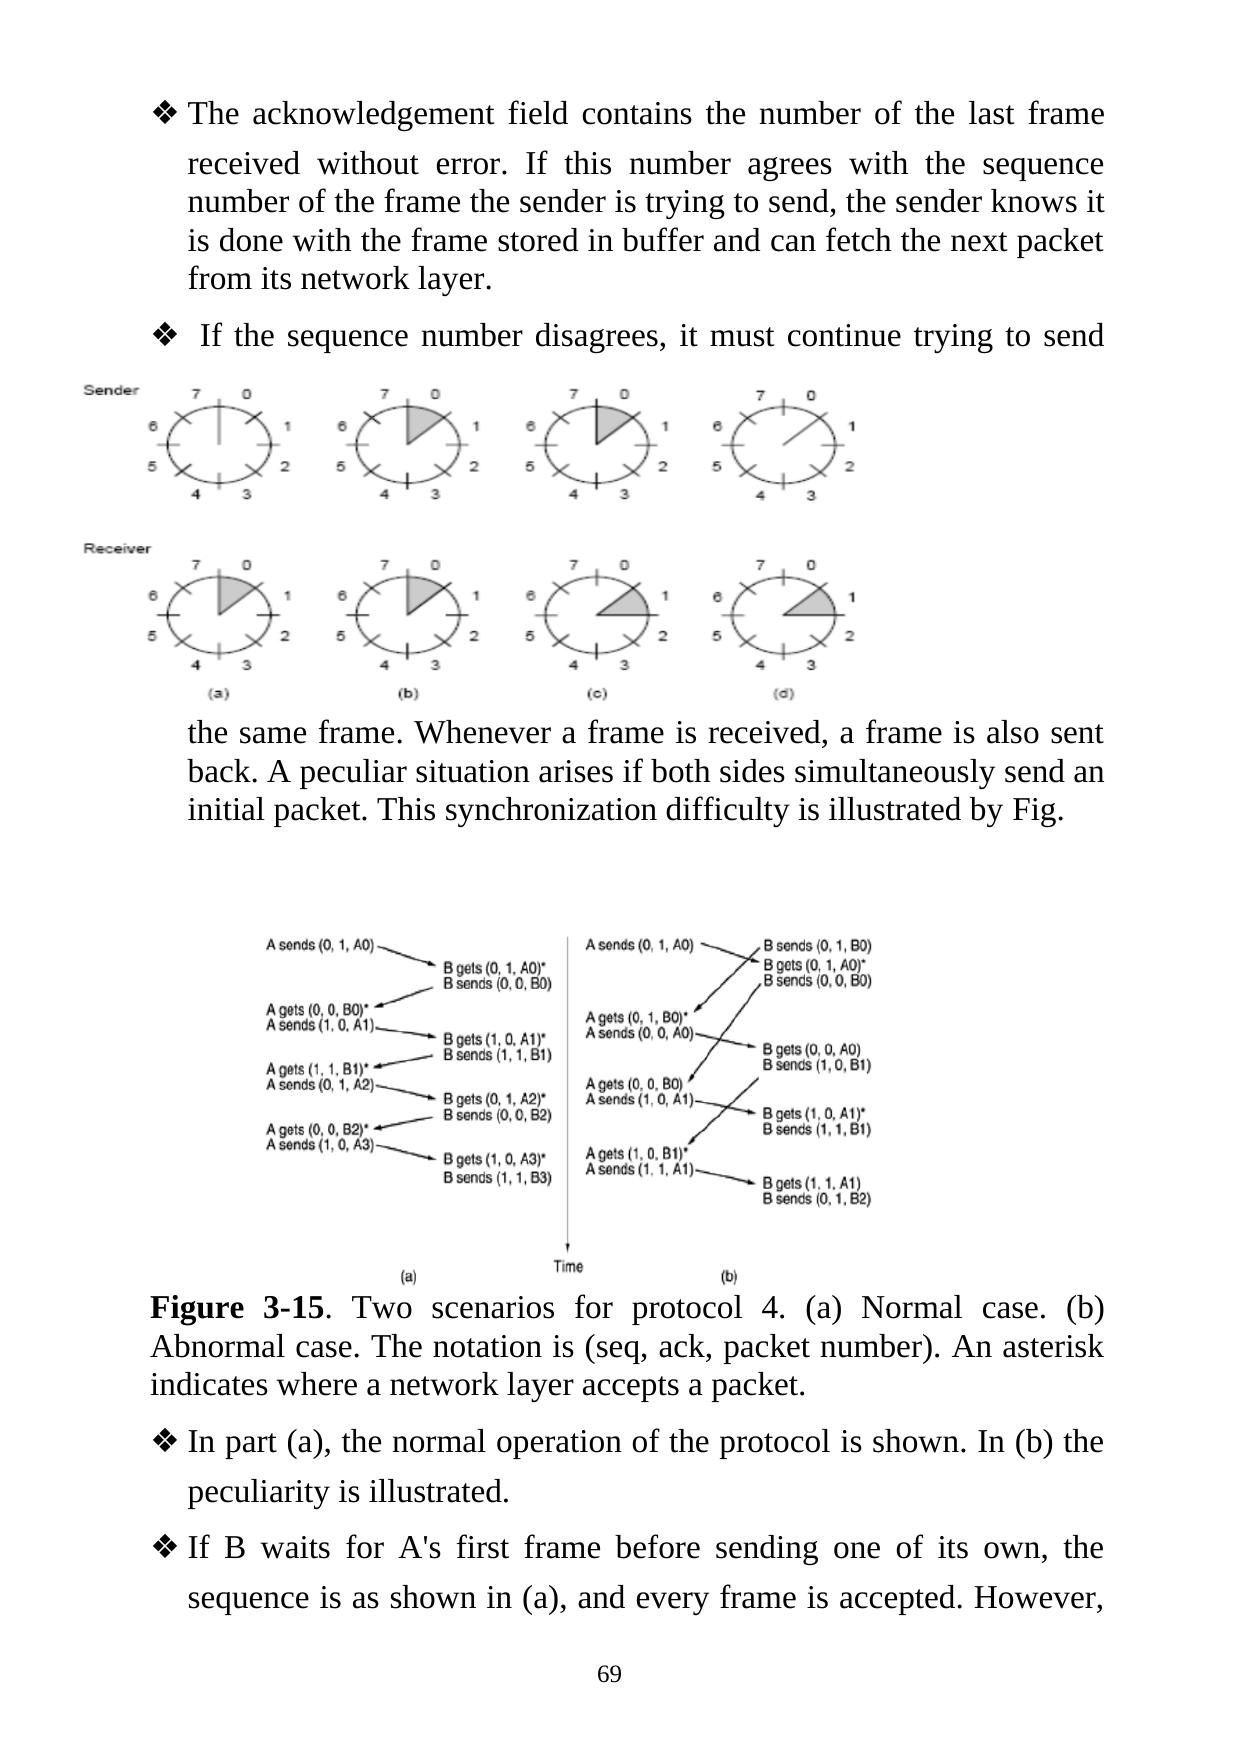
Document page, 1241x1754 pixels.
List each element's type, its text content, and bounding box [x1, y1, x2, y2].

picture [262, 932, 874, 1288]
list The acknowledgement field contains the number of the last frame received without error. If this number agrees with the sequence number of the frame the sender is trying to send, the sender knows it is done with the frame stored in buffer and can fetch the next packet from its network layer. [150, 75, 1106, 297]
text Figure 3-15. Two scenarios for protocol 4. (a) Normal case. (b) Abnormal case. The notation is (seq, ack, packet number). An asterisk indicates where a network layer accepts a packet. [150, 1288, 1106, 1403]
picture [75, 375, 882, 713]
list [150, 1509, 1106, 1616]
list In part (a), the normal operation of the protocol is shown. In (b) the peculiarity is illustrated. [150, 1403, 1106, 1509]
